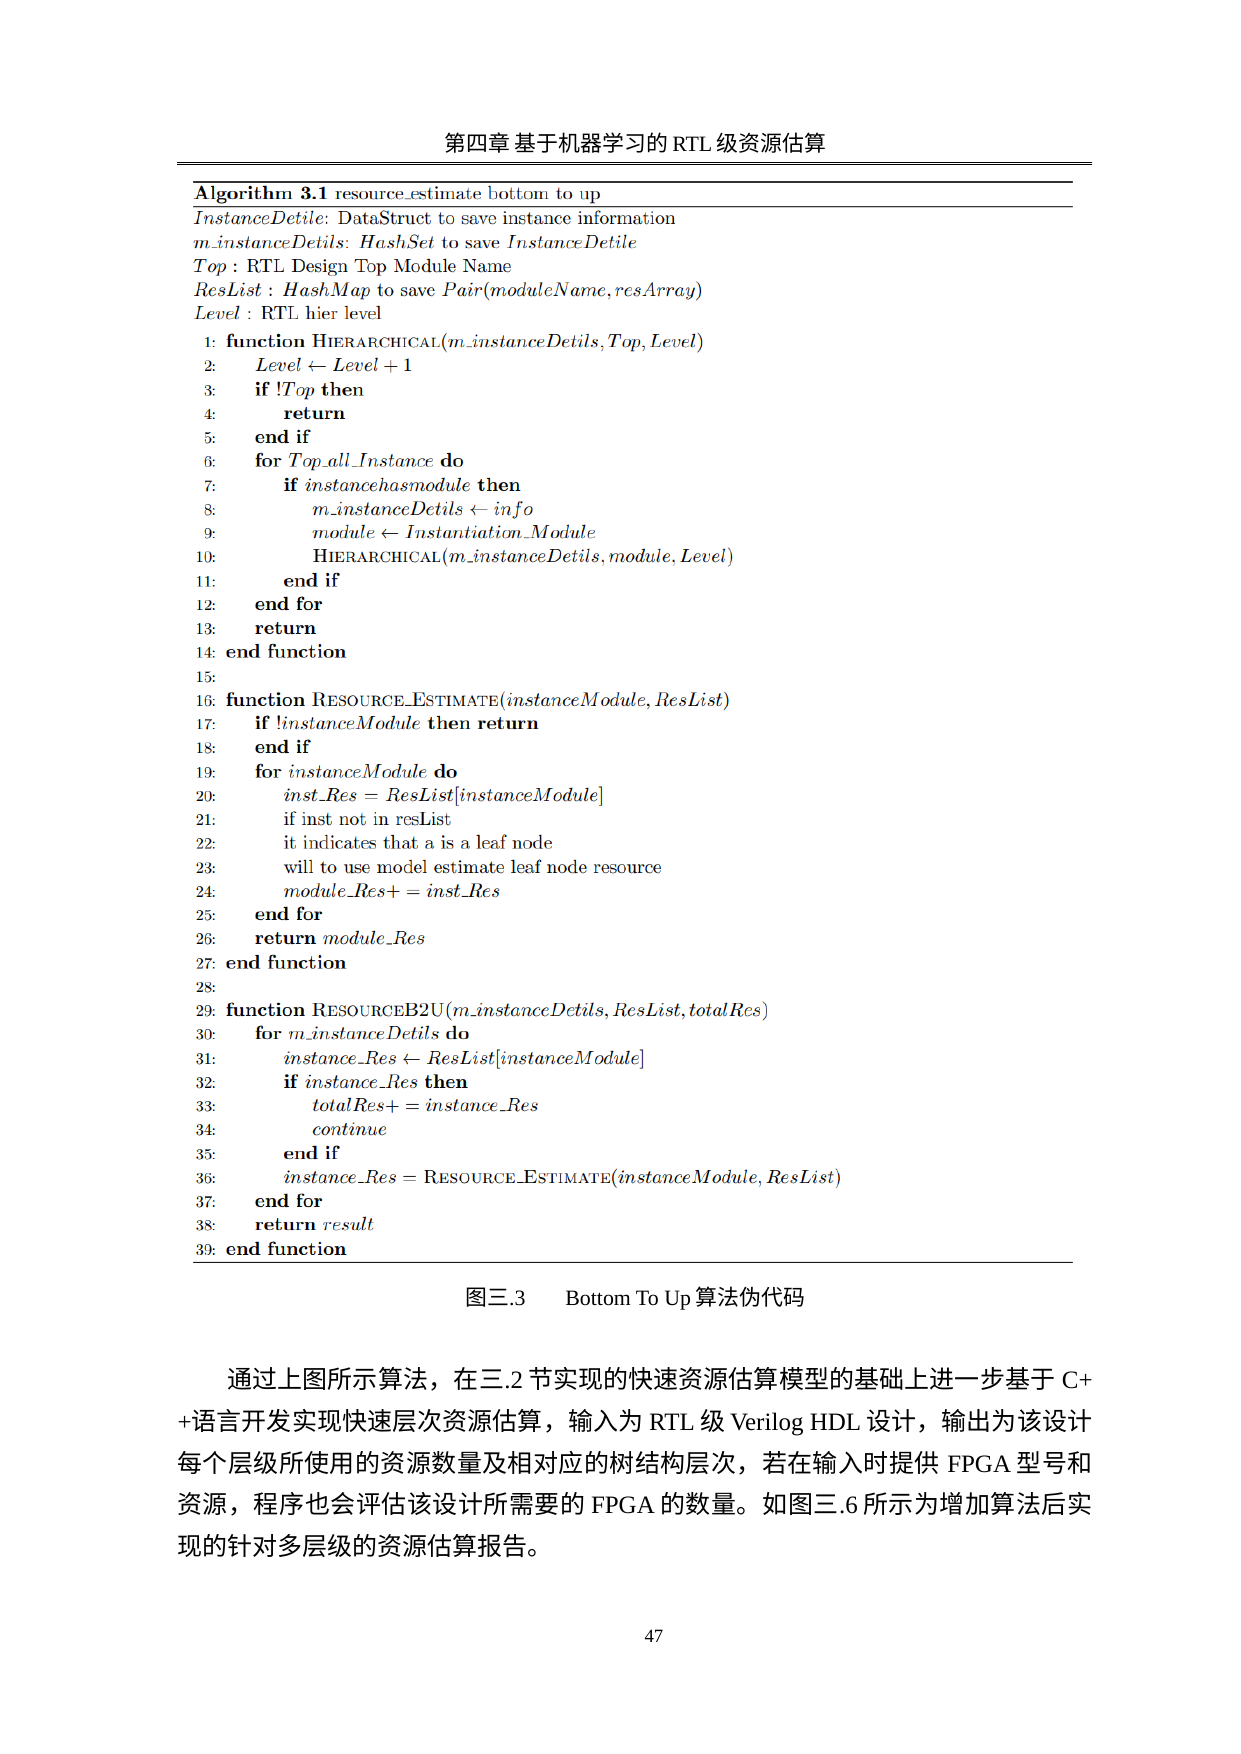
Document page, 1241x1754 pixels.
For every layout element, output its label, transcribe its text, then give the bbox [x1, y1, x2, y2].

picture [177, 177, 1093, 1272]
text 通过上图所示算法，在3.2节实现的快速资源估算模型的基础上进一步基于C++语言开发实现快速层次资源估算，输入为RTL级Verilog HDL设计，输出为该设计每个层级所使用的资源数量及相对应的树结构层次，若在输入时提供FPGA型号和资源，程序也会评估该设计所需要的FPGA的数量。如图3.27所示为增加算法后实现的针对多层级的资源估算报告。 [177, 1355, 1092, 1564]
text Bottom To Up算法伪代码 [177, 1272, 1092, 1314]
